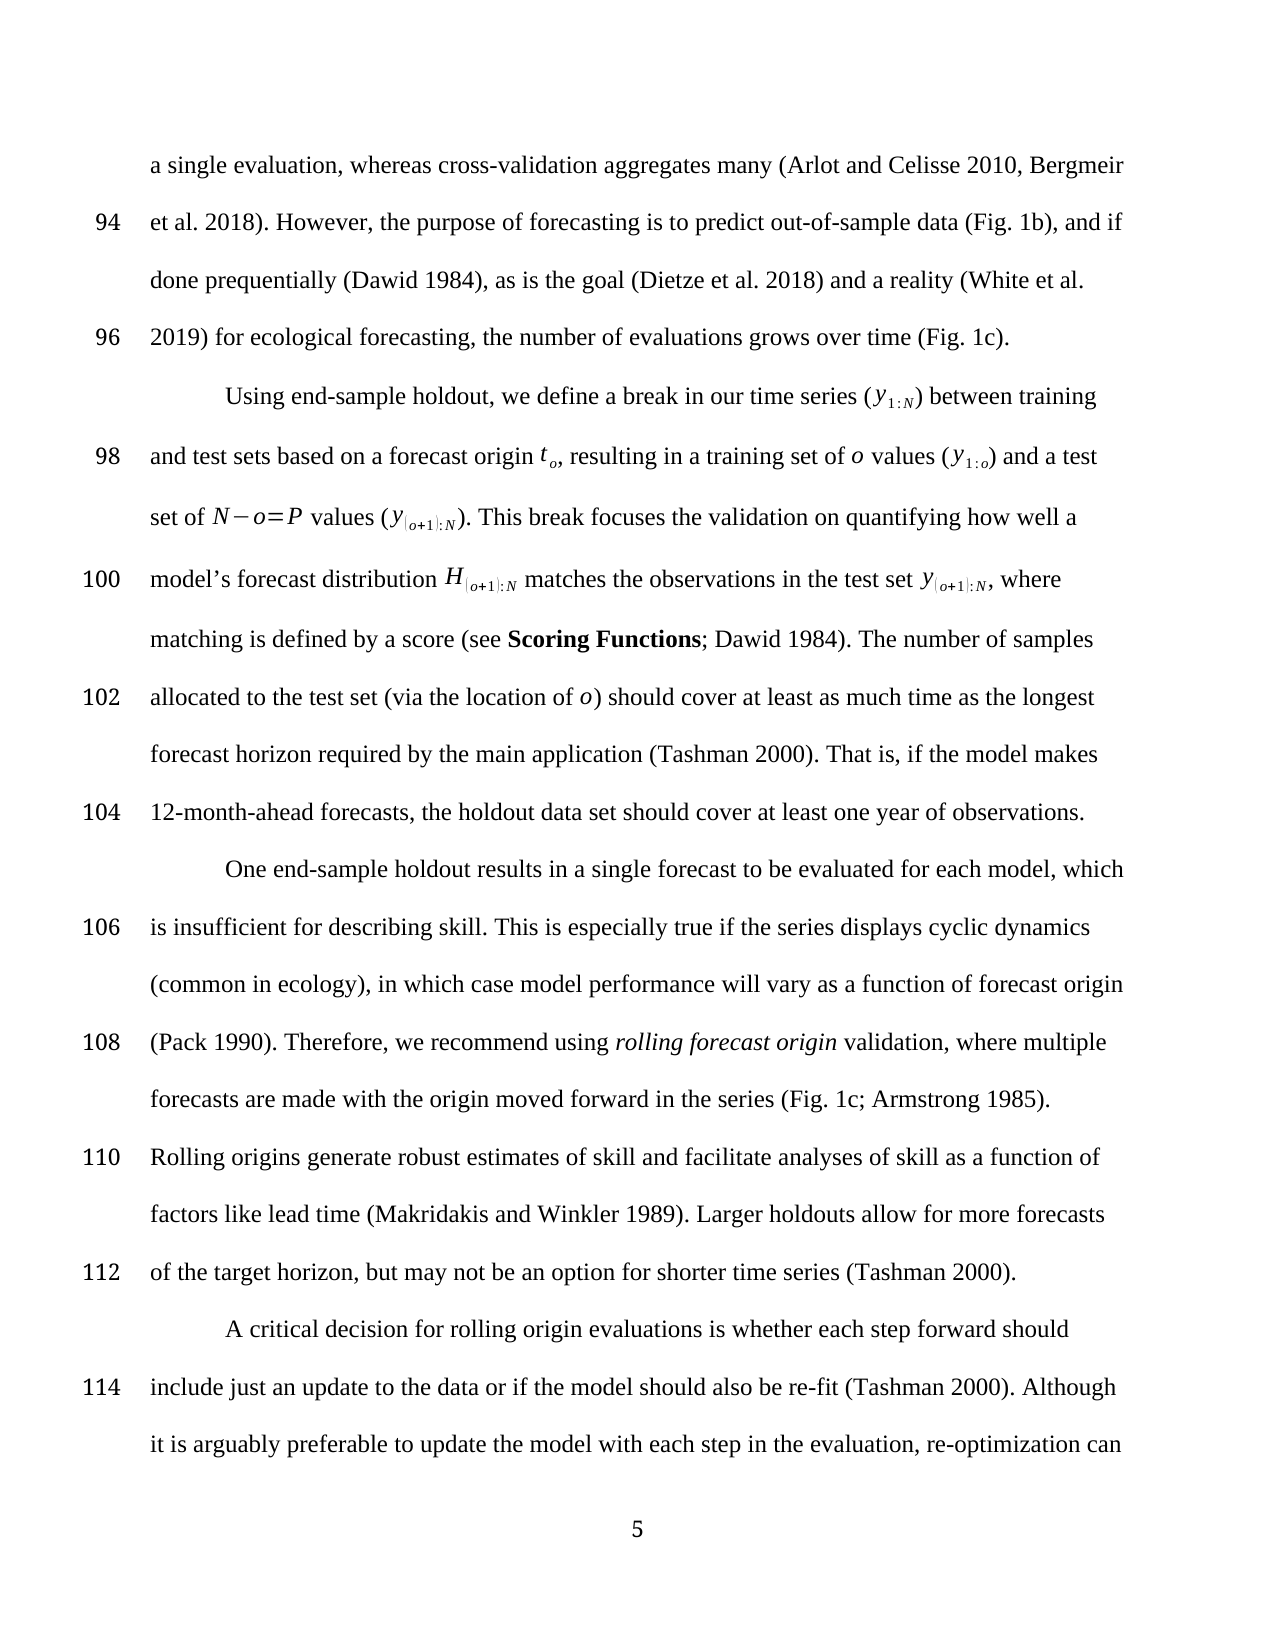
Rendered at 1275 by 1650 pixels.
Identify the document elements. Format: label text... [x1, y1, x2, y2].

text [150, 1314, 1125, 1458]
text One end-sample holdout results in a single forecast to be evaluated for each model, which is insufficient for describing skill. This is especially true if the series displays cyclic dynamics (common in ecology), in which case model performance will vary as a function of forecast origin (Pack 1990). Therefore, we recommend using rolling forecast origin validation, where multiple forecasts are made with the origin moved forward in the series (Fig. 1c; Armstrong 1985). Rolling origins generate robust estimates of skill and facilitate analyses of skill as a function of factors like lead time (Makridakis and Winkler 1989). Larger holdouts allow for more forecasts of the target horizon, but may not be an option for shorter time series (Tashman 2000). [150, 854, 1125, 1285]
text Using end-sample holdout, we define a break in our time series () between training and test sets based on a forecast origin , resulting in a training set of values () and a test set of values (). This break focuses the validation on quantifying how well a model’s forecast distribution matches the observations in the test set , where matching is defined by a score (see Scoring Functions; Dawid 1984). The number of samples allocated to the test set (via the location of ) should cover at least as much time as the longest forecast horizon required by the main application (Tashman 2000). That is, if the model makes 12-month-ahead forecasts, the holdout data set should cover at least one year of observations. [150, 380, 1125, 825]
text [150, 150, 1125, 351]
